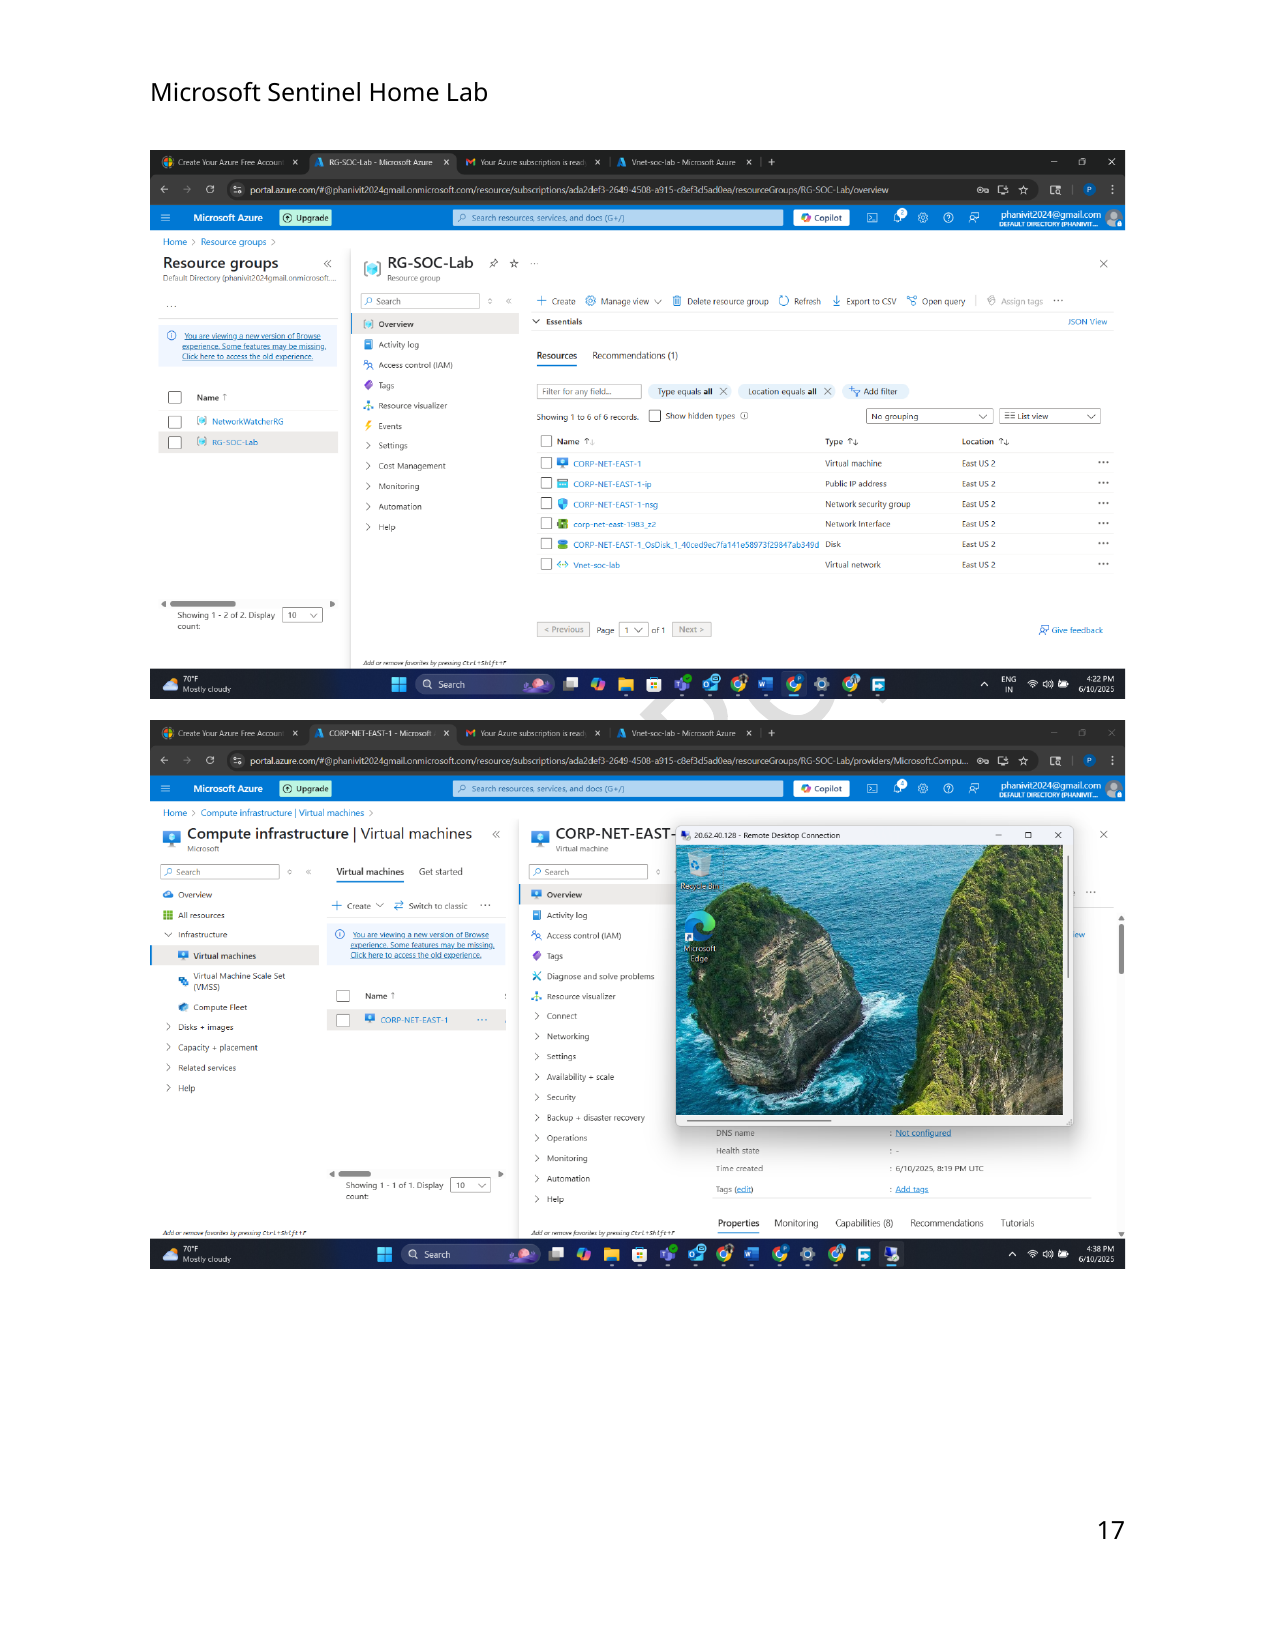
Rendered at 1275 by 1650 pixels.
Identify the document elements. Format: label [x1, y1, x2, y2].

picture [150, 150, 1125, 699]
picture [150, 720, 1125, 1269]
